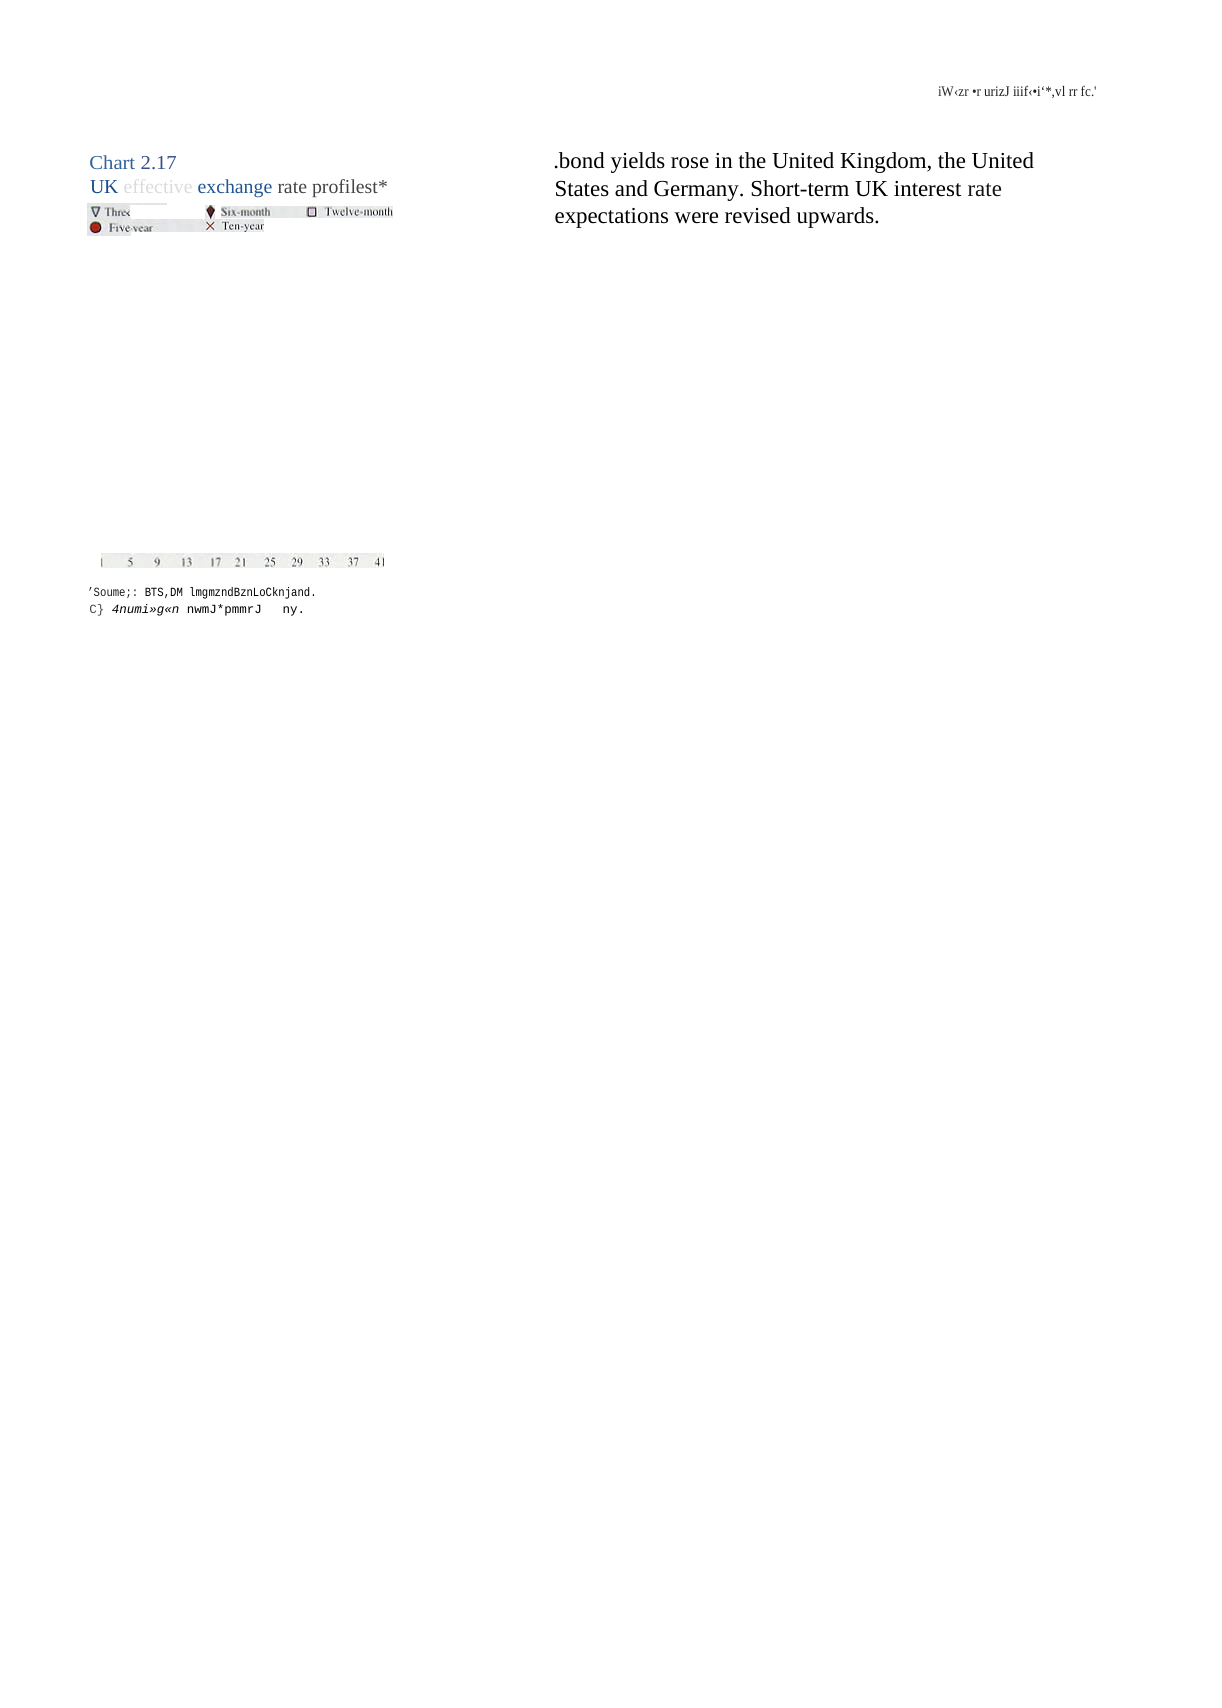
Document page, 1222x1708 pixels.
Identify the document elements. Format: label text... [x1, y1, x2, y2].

picture [87, 203, 393, 236]
text Chart 2.17 [89, 151, 392, 174]
text .bond yields rose in the United Kingdom, the United States and Germany. Short-term UK interest rate expectations were revised upwards. [553, 147, 1087, 228]
text iW‹zr •r urizJ iiif‹•i‘*,vl rr fc.' [75, 83, 1096, 100]
picture [101, 553, 384, 568]
text UK effective exchange rate profilest* [90, 175, 392, 198]
text ’Soume;: BTS,DM lmgmzndBznLoCknjand. C} 4numi»g«n nwmJ*pmmrJ ny. [87, 565, 318, 617]
